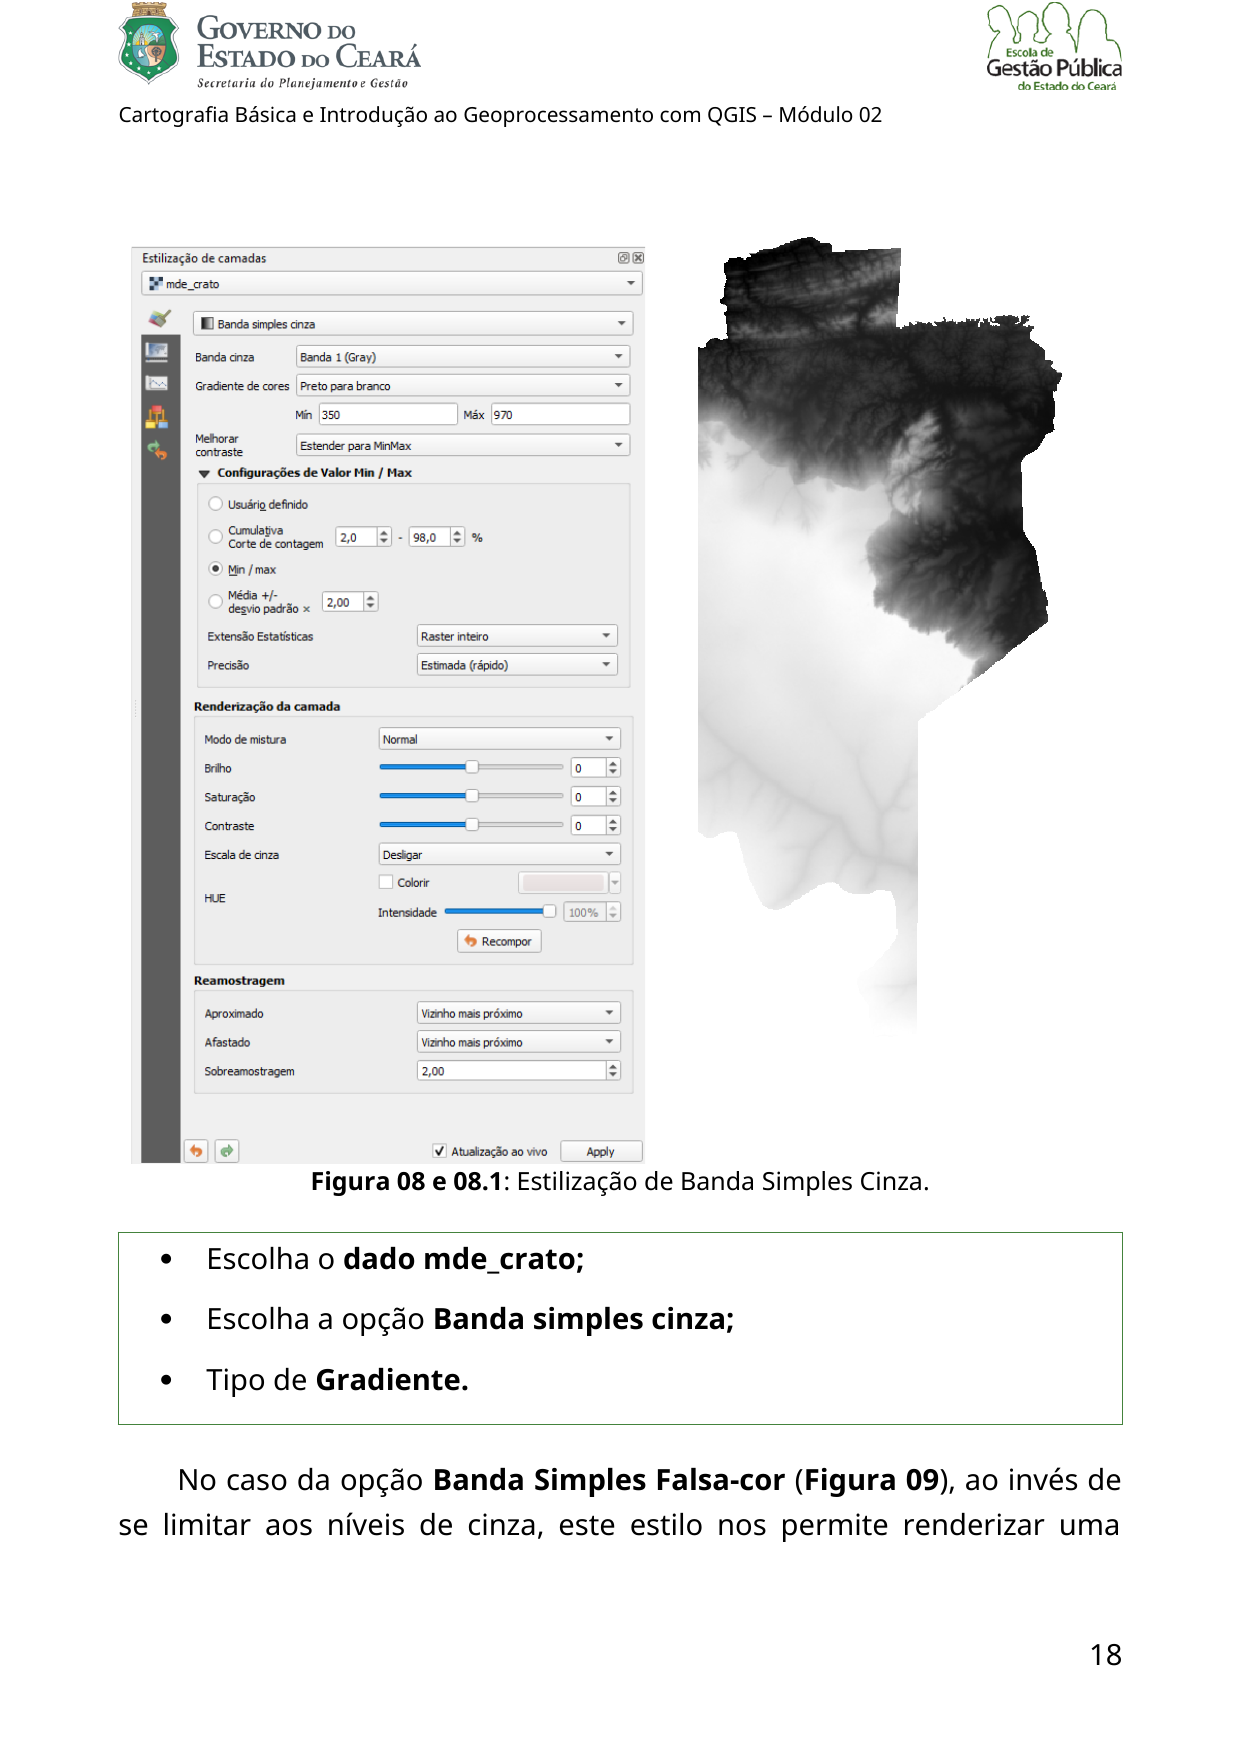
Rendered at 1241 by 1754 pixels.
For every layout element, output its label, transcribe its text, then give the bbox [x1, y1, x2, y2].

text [118, 1459, 1122, 1544]
picture [131, 246, 646, 1164]
table_header Escolha o dado mde_crato; Escolha a opção Banda simples cinza; Tipo de Gradiente. [119, 1233, 1122, 1424]
picture [118, 2, 1122, 90]
picture [678, 221, 1073, 1052]
